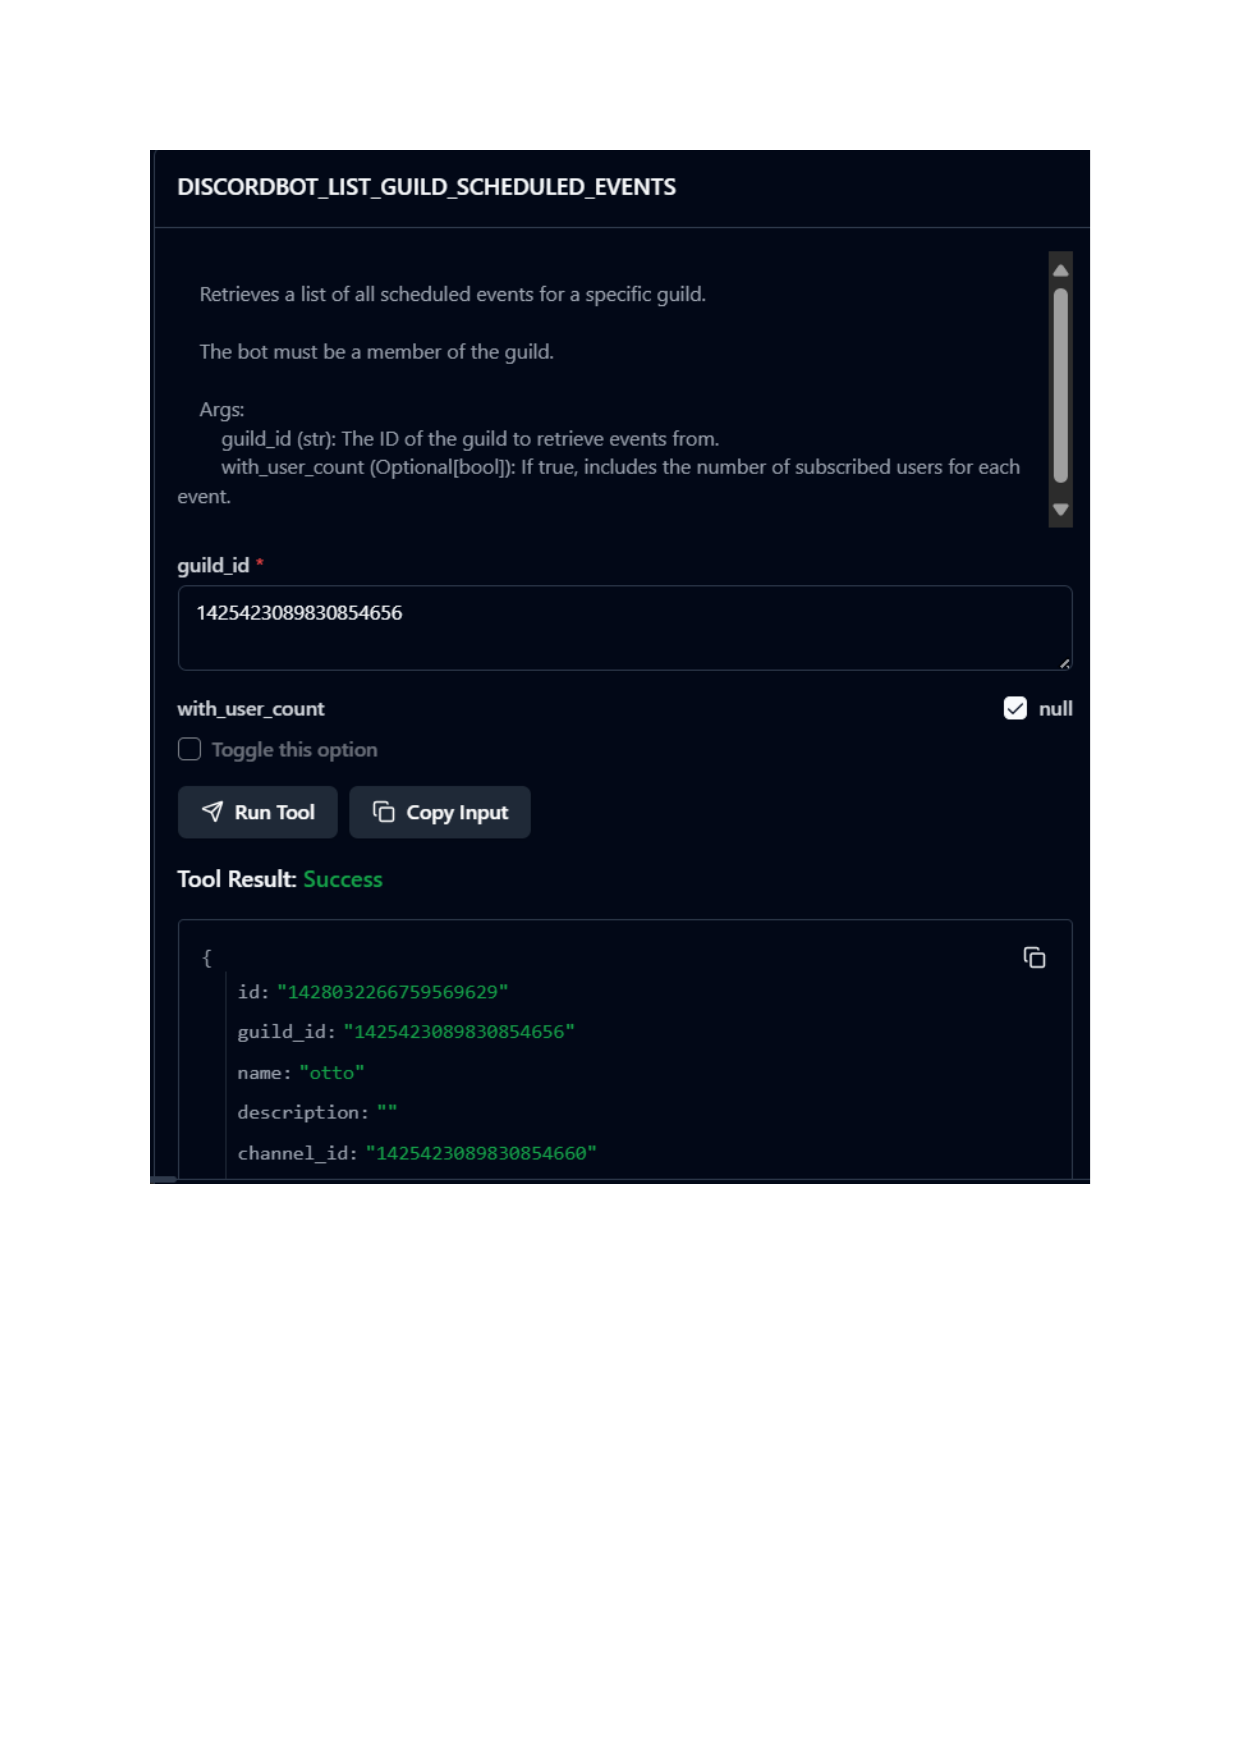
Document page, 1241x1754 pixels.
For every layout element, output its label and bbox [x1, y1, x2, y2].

picture [150, 150, 1091, 1184]
